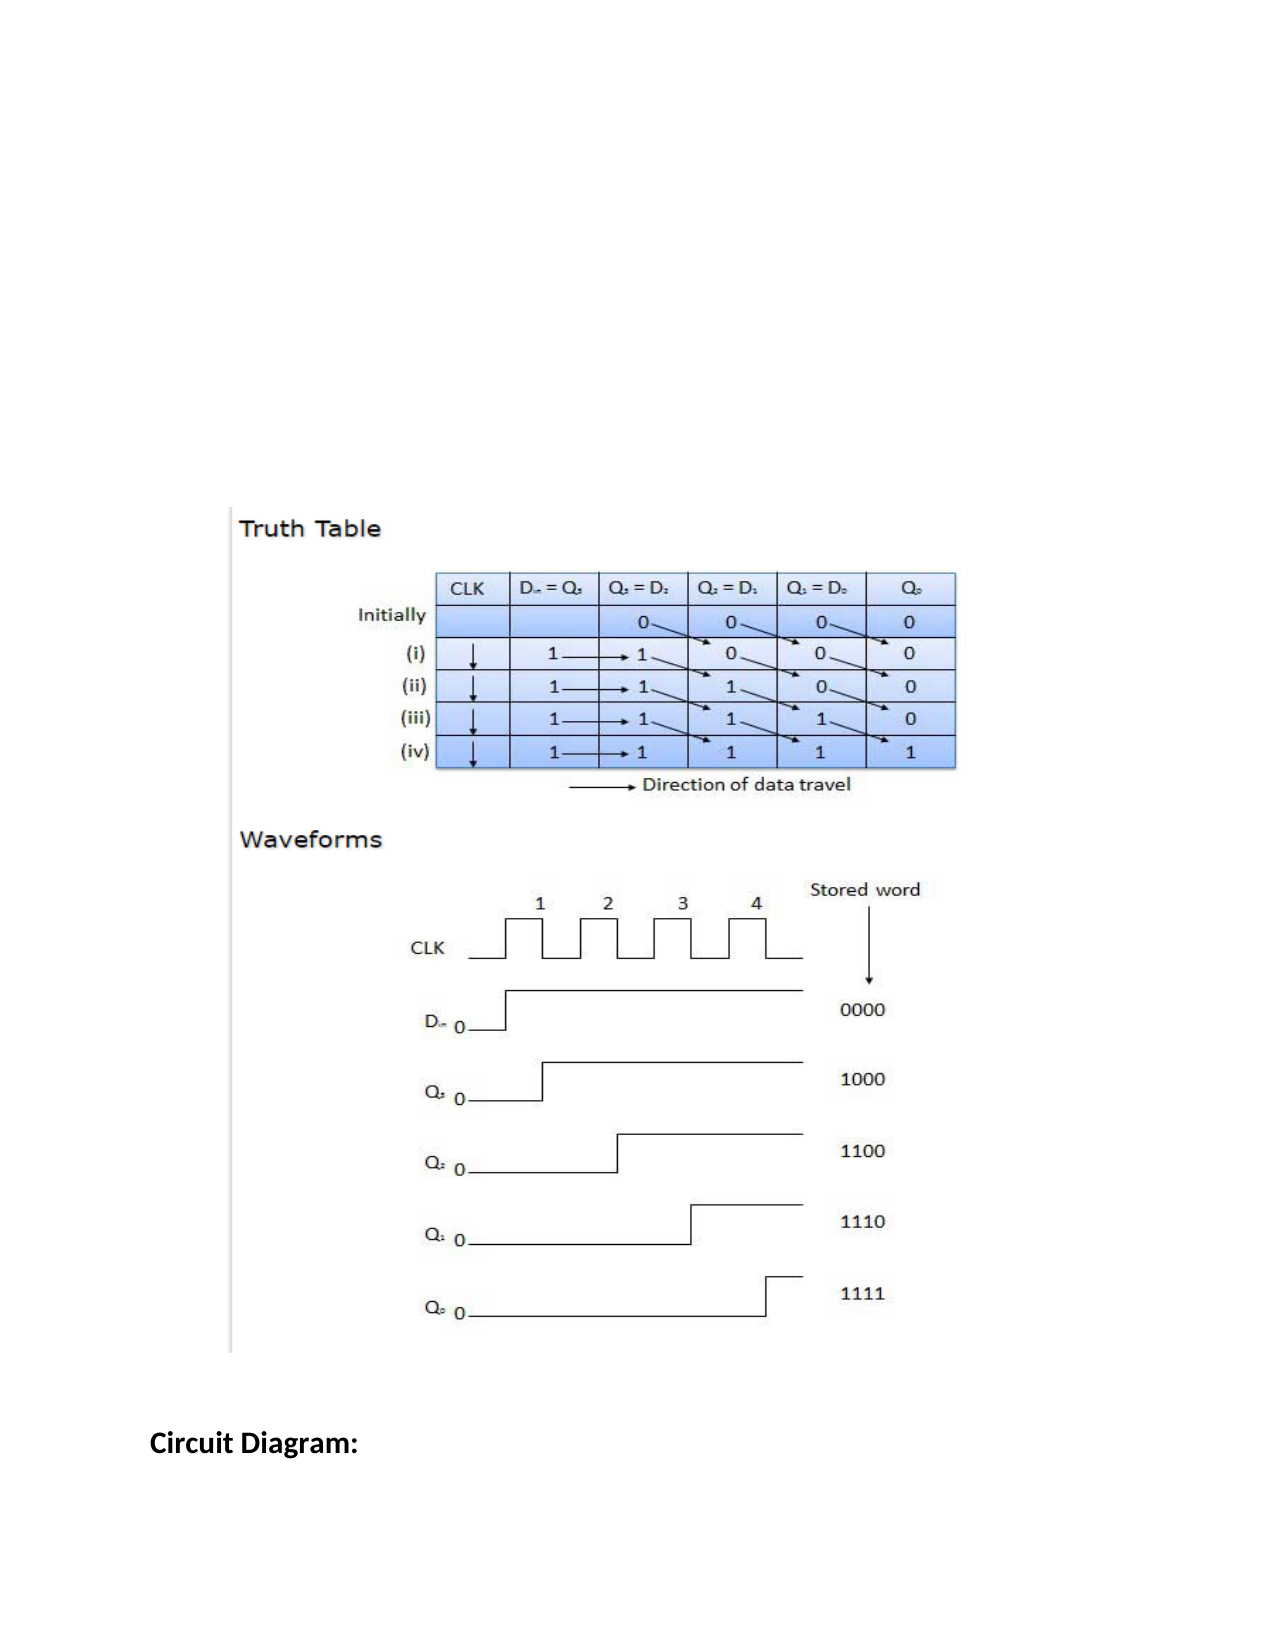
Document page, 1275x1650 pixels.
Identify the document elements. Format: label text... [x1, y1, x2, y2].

picture [228, 507, 1092, 1353]
text Circuit Diagram: [150, 1423, 1125, 1461]
